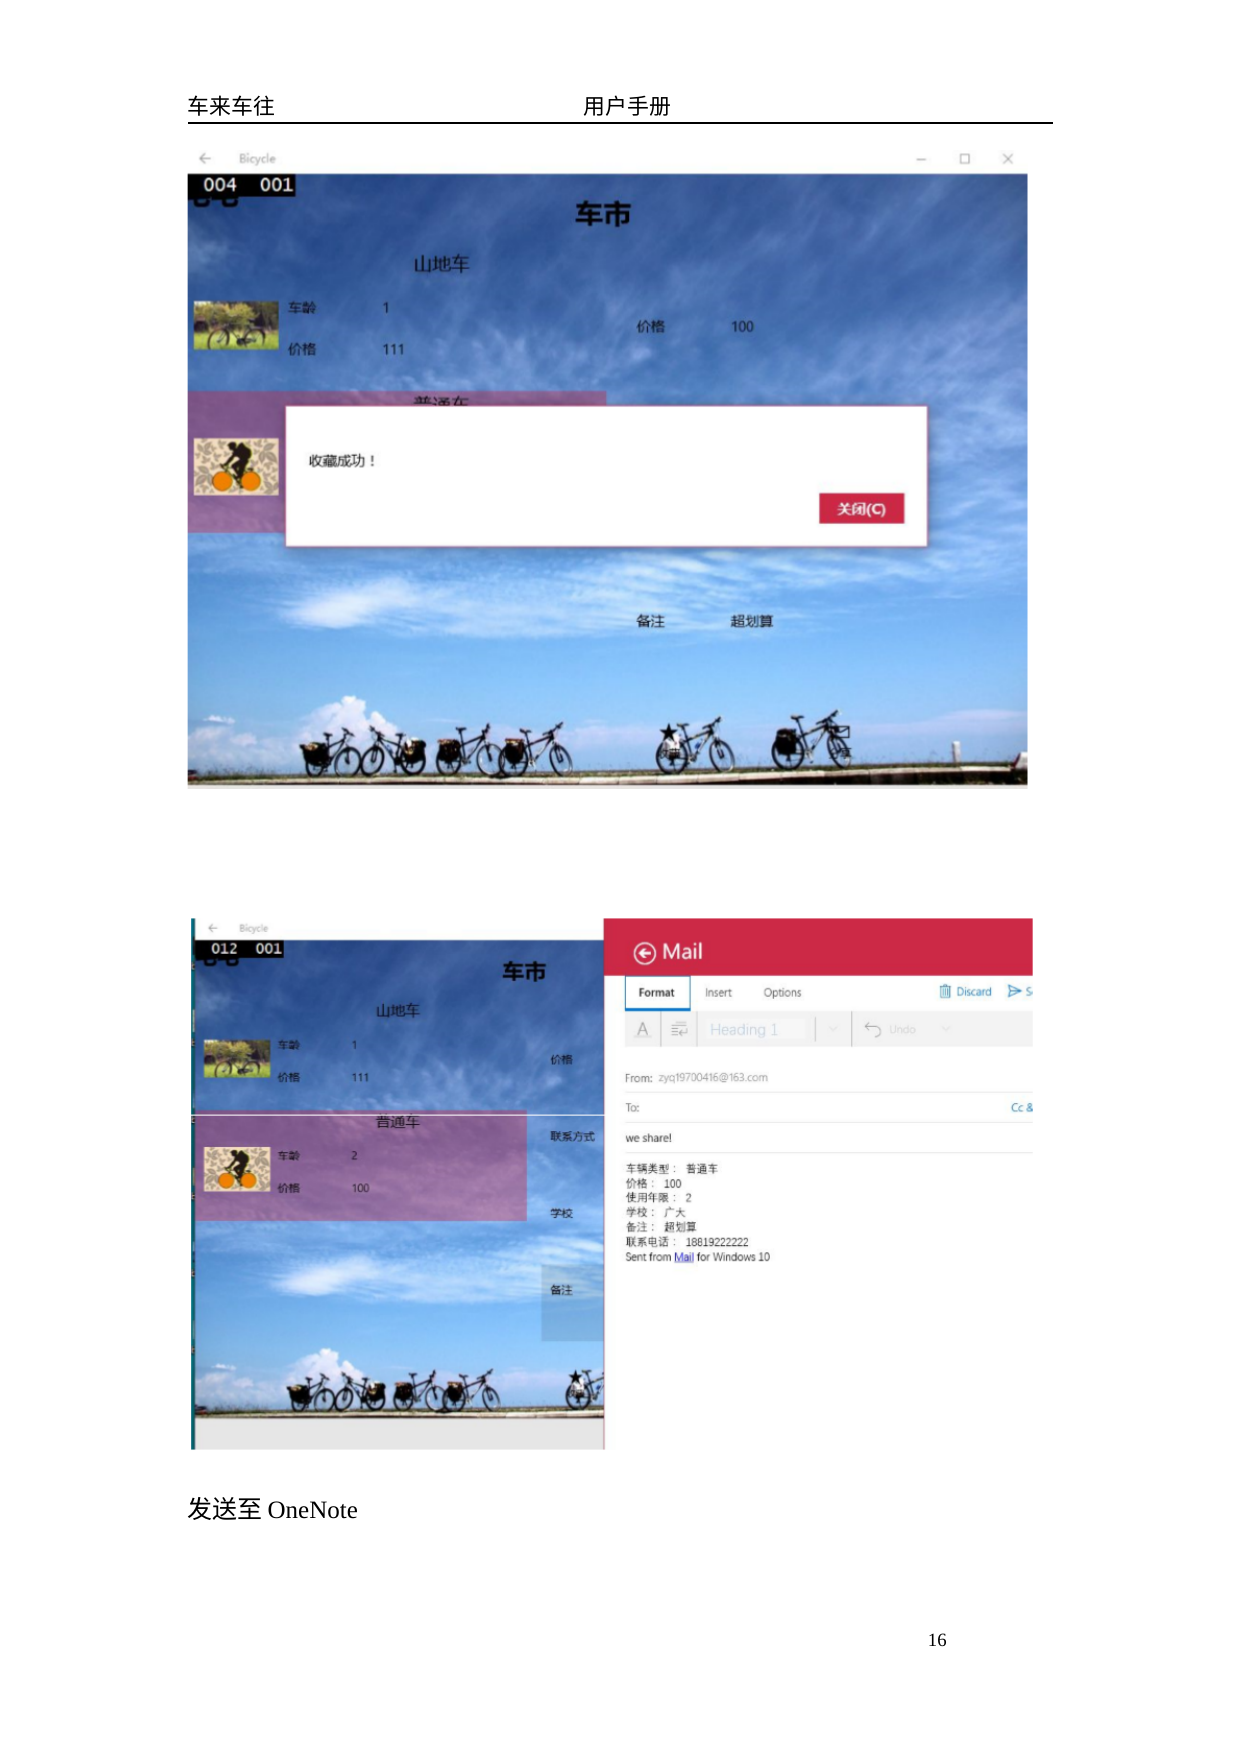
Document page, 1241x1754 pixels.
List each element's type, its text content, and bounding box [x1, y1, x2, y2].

list 发送至OneNote [187, 1475, 1053, 1540]
picture [187, 150, 1039, 789]
picture [187, 908, 1040, 1459]
